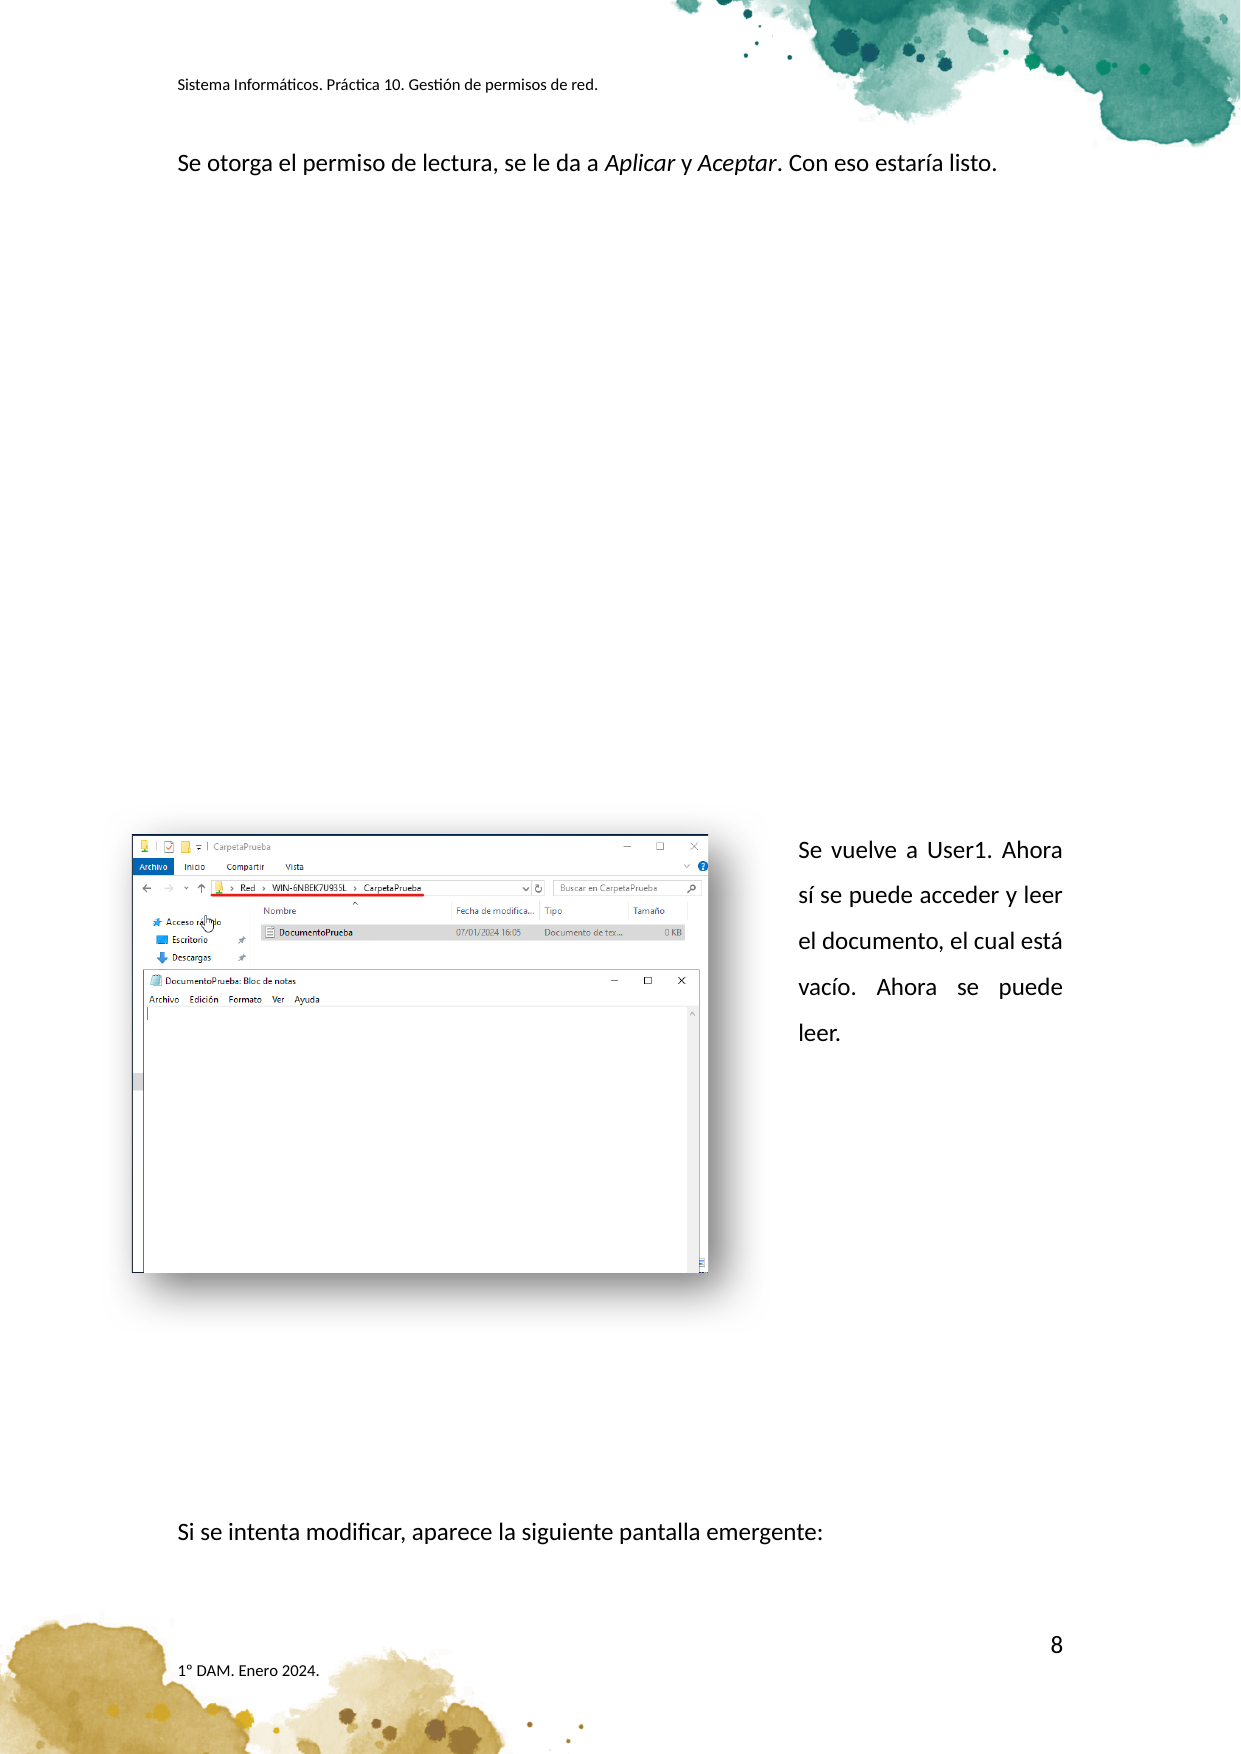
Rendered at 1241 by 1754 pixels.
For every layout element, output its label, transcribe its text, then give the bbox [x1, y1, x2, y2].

picture [403, 0, 1241, 380]
picture [131, 834, 709, 1273]
text Se vuelve a User1. Ahora sí se puede acceder y leer el documento, el cual está vacío. Ahora se puede leer. [741, 834, 1063, 1047]
text Se otorga el permiso de lectura, se le da a Aplicar y Aceptar. Con eso estaría listo. [177, 148, 1063, 178]
picture [0, 1275, 1139, 1754]
text Si se intenta modificar, aparece la siguiente pantalla emergente: [177, 1516, 1063, 1547]
